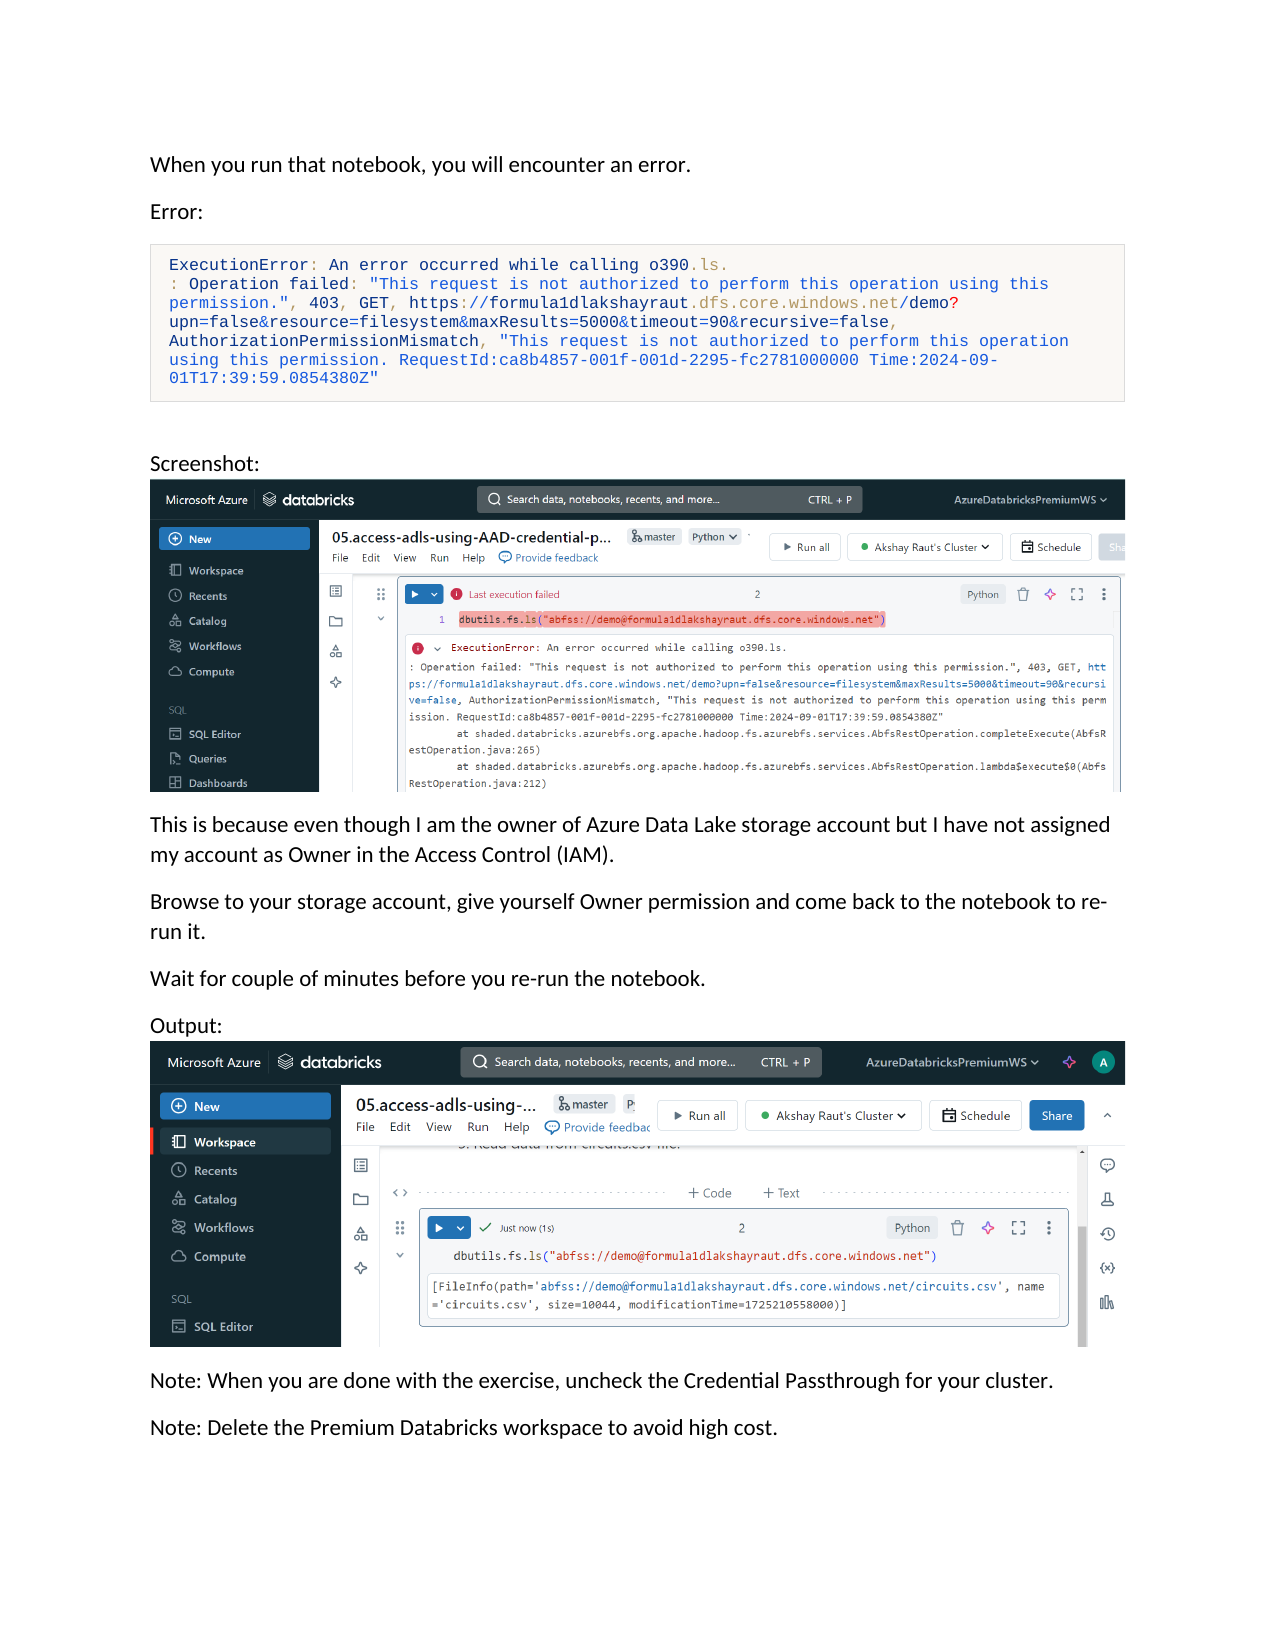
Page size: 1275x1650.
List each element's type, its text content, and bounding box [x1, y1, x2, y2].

text When you run that notebook, you will encounter an error. [150, 150, 1125, 178]
text Note: Delete the Premium Databricks workspace to avoid high cost. [150, 1413, 1125, 1441]
text Wait for couple of minutes before you re-run the notebook. [150, 964, 1125, 992]
table_header ExecutionError: An error occurred while calling o390.ls. : Operation failed: "This request is not authorized to perform this operation using this permission.", 403, GET, https://formula1dlakshayraut.dfs.core.windows.net/demo?upn=false&resource=filesystem&maxResults=5000&timeout=90&recursive=false, AuthorizationPermissionMismatch, "This request is not authorized to perform this operation using this permission. RequestId:ca8b4857-001f-001d-2295-fc2781000000 Time:2024-09-01T17:39:59.0854380Z" [151, 245, 1124, 401]
text Output: [150, 1011, 1125, 1041]
text Browse to your storage account, give yourself Owner permission and come back to the notebook to re-run it. [150, 887, 1125, 945]
text Note: When you are done with the exercise, uncheck the Credential Passthrough for your cluster. [150, 1366, 1125, 1394]
text Error: [150, 197, 1125, 225]
text Screenshot: [150, 449, 1125, 478]
text This is because even though I am the owner of Azure Data Lake storage account but I have not assigned my account as Owner in the Access Control (IAM). [150, 810, 1125, 868]
picture [150, 1041, 1125, 1347]
picture [150, 478, 1125, 792]
